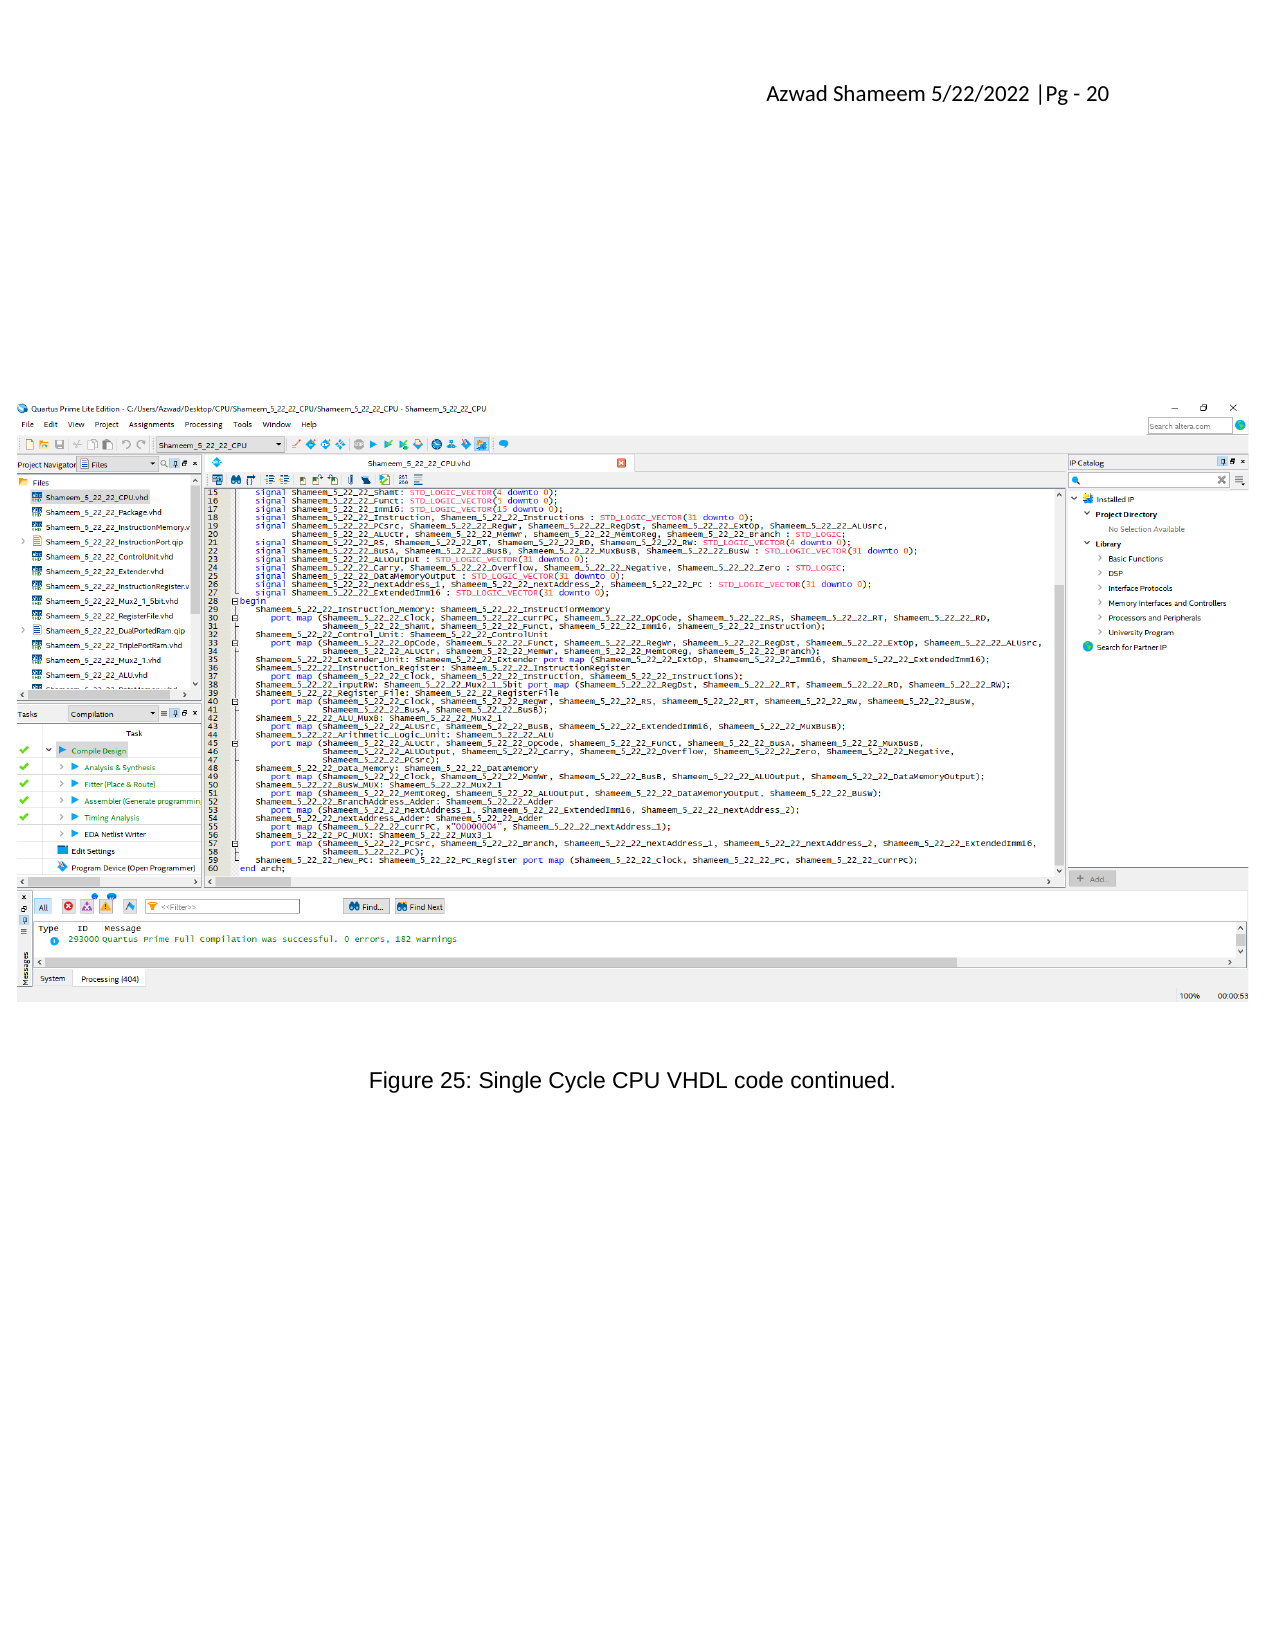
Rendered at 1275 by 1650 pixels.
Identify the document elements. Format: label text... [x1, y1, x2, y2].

text Figure 25: Single Cycle CPU VHDL code continued. [149, 1067, 1116, 1093]
picture [17, 401, 1249, 1002]
